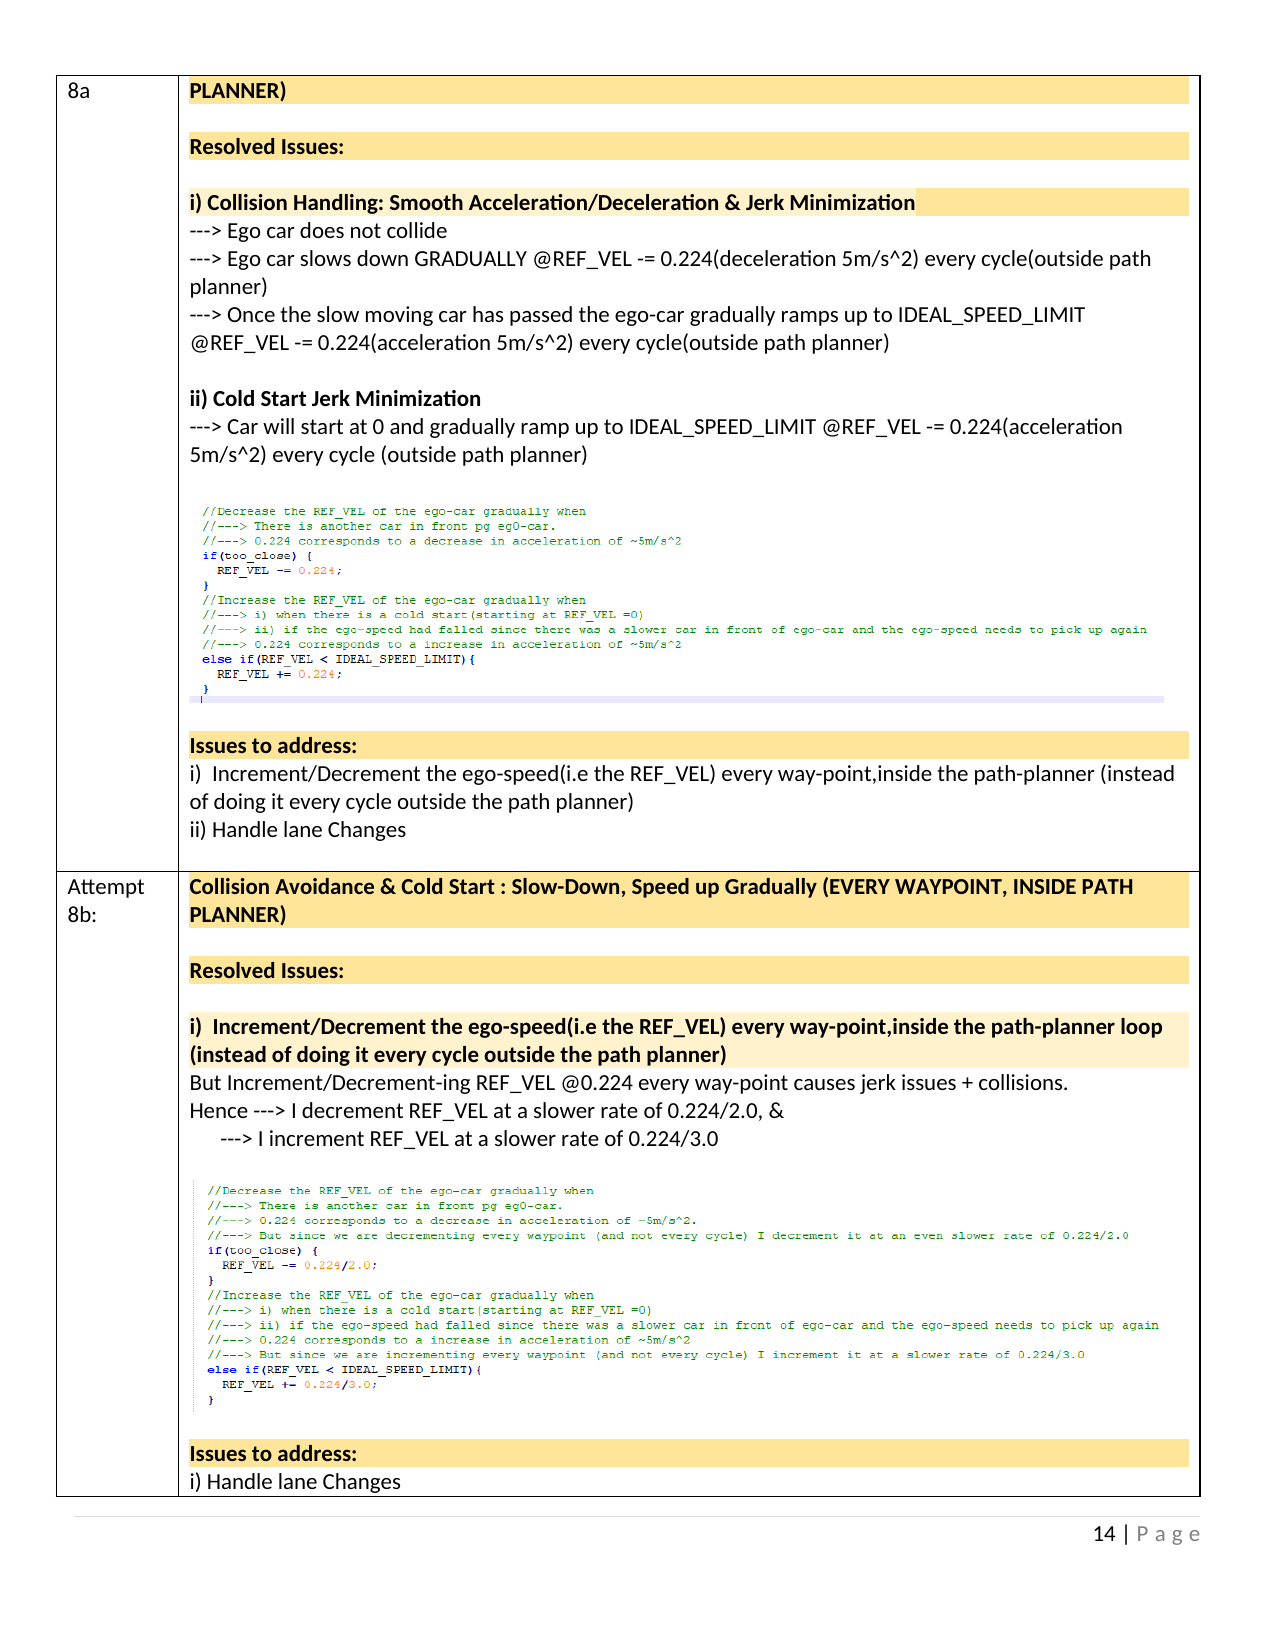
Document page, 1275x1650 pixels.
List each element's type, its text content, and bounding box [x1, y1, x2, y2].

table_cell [179, 872, 1199, 1496]
picture [189, 1180, 1165, 1412]
picture [189, 496, 1165, 703]
table_cell Attempt 8b: [57, 872, 178, 1496]
table_cell Attempt 8a [57, 76, 178, 871]
